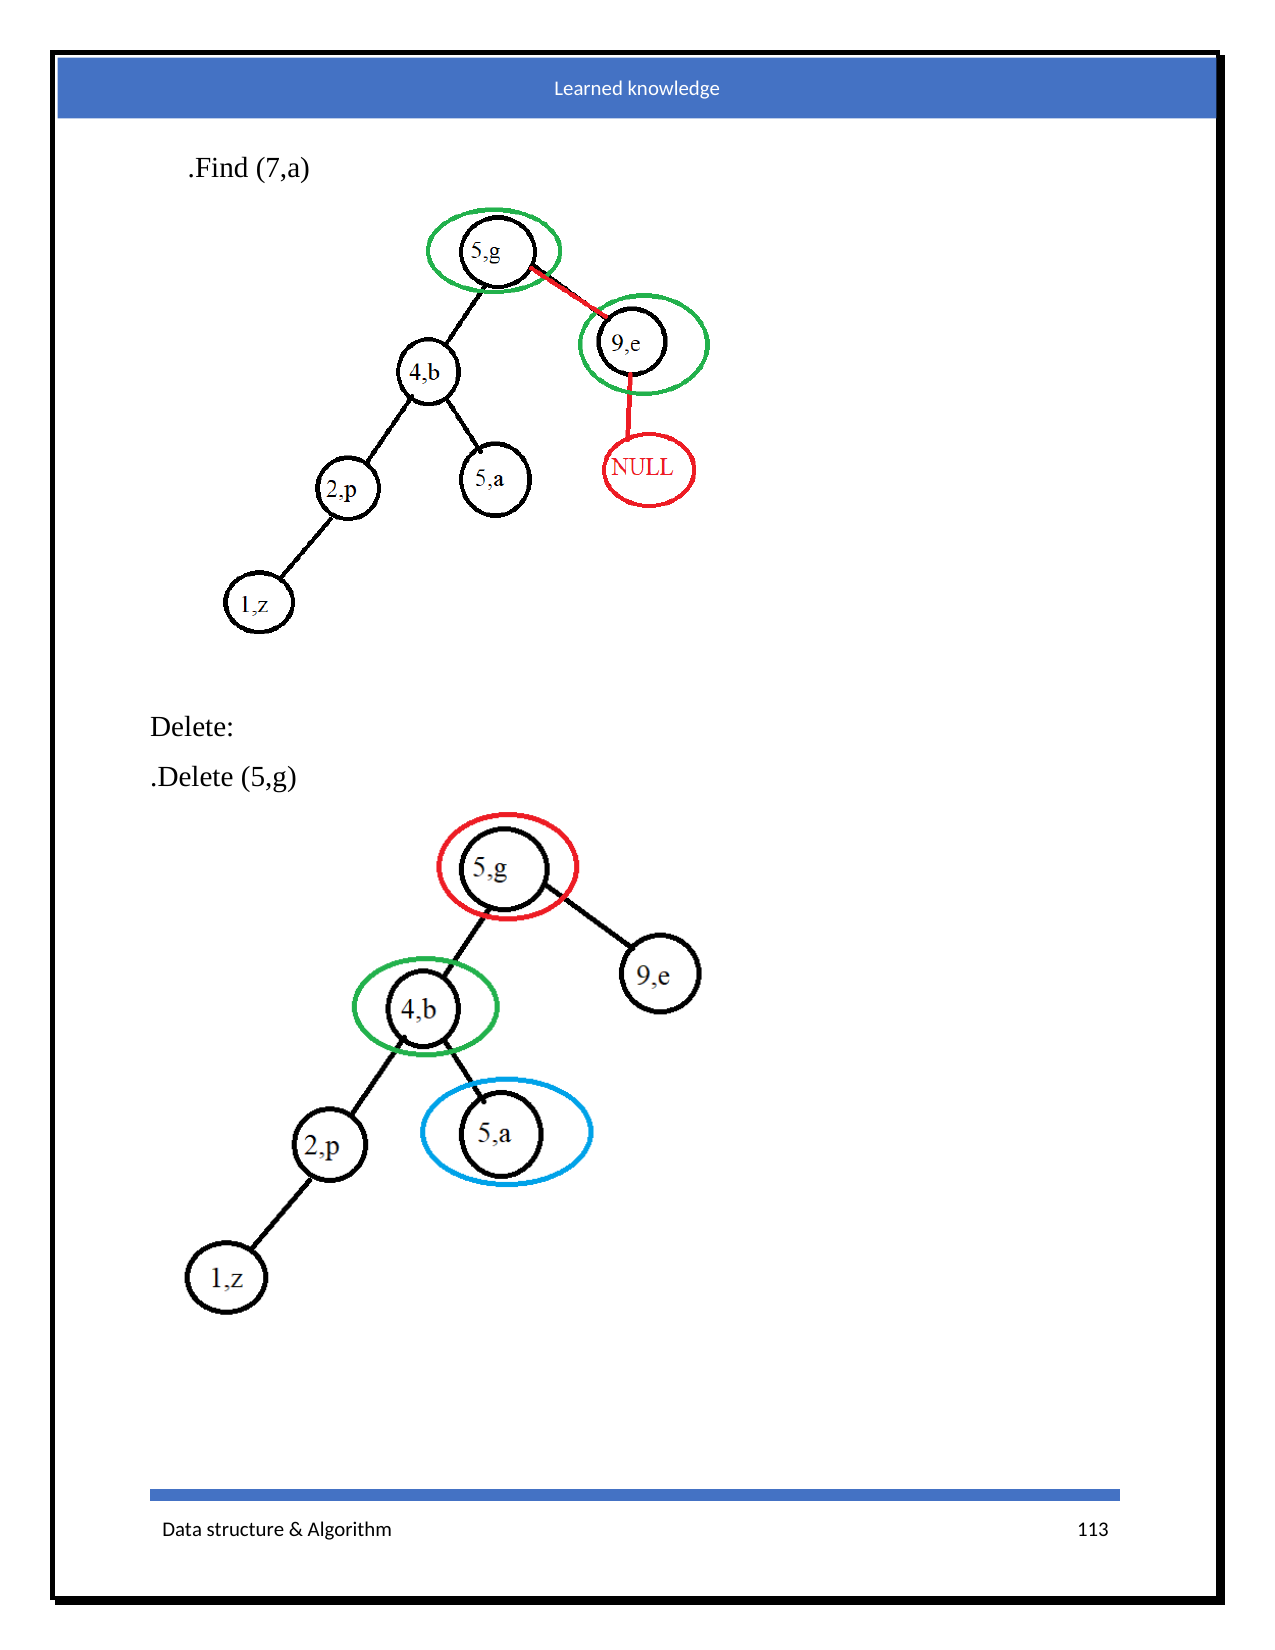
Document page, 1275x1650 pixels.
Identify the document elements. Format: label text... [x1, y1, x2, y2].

picture [187, 200, 1007, 697]
picture [150, 809, 986, 1325]
text .Find (7,a) [187, 150, 1120, 183]
text Delete: [150, 709, 1120, 742]
text .Delete (5,g) [150, 759, 1120, 793]
